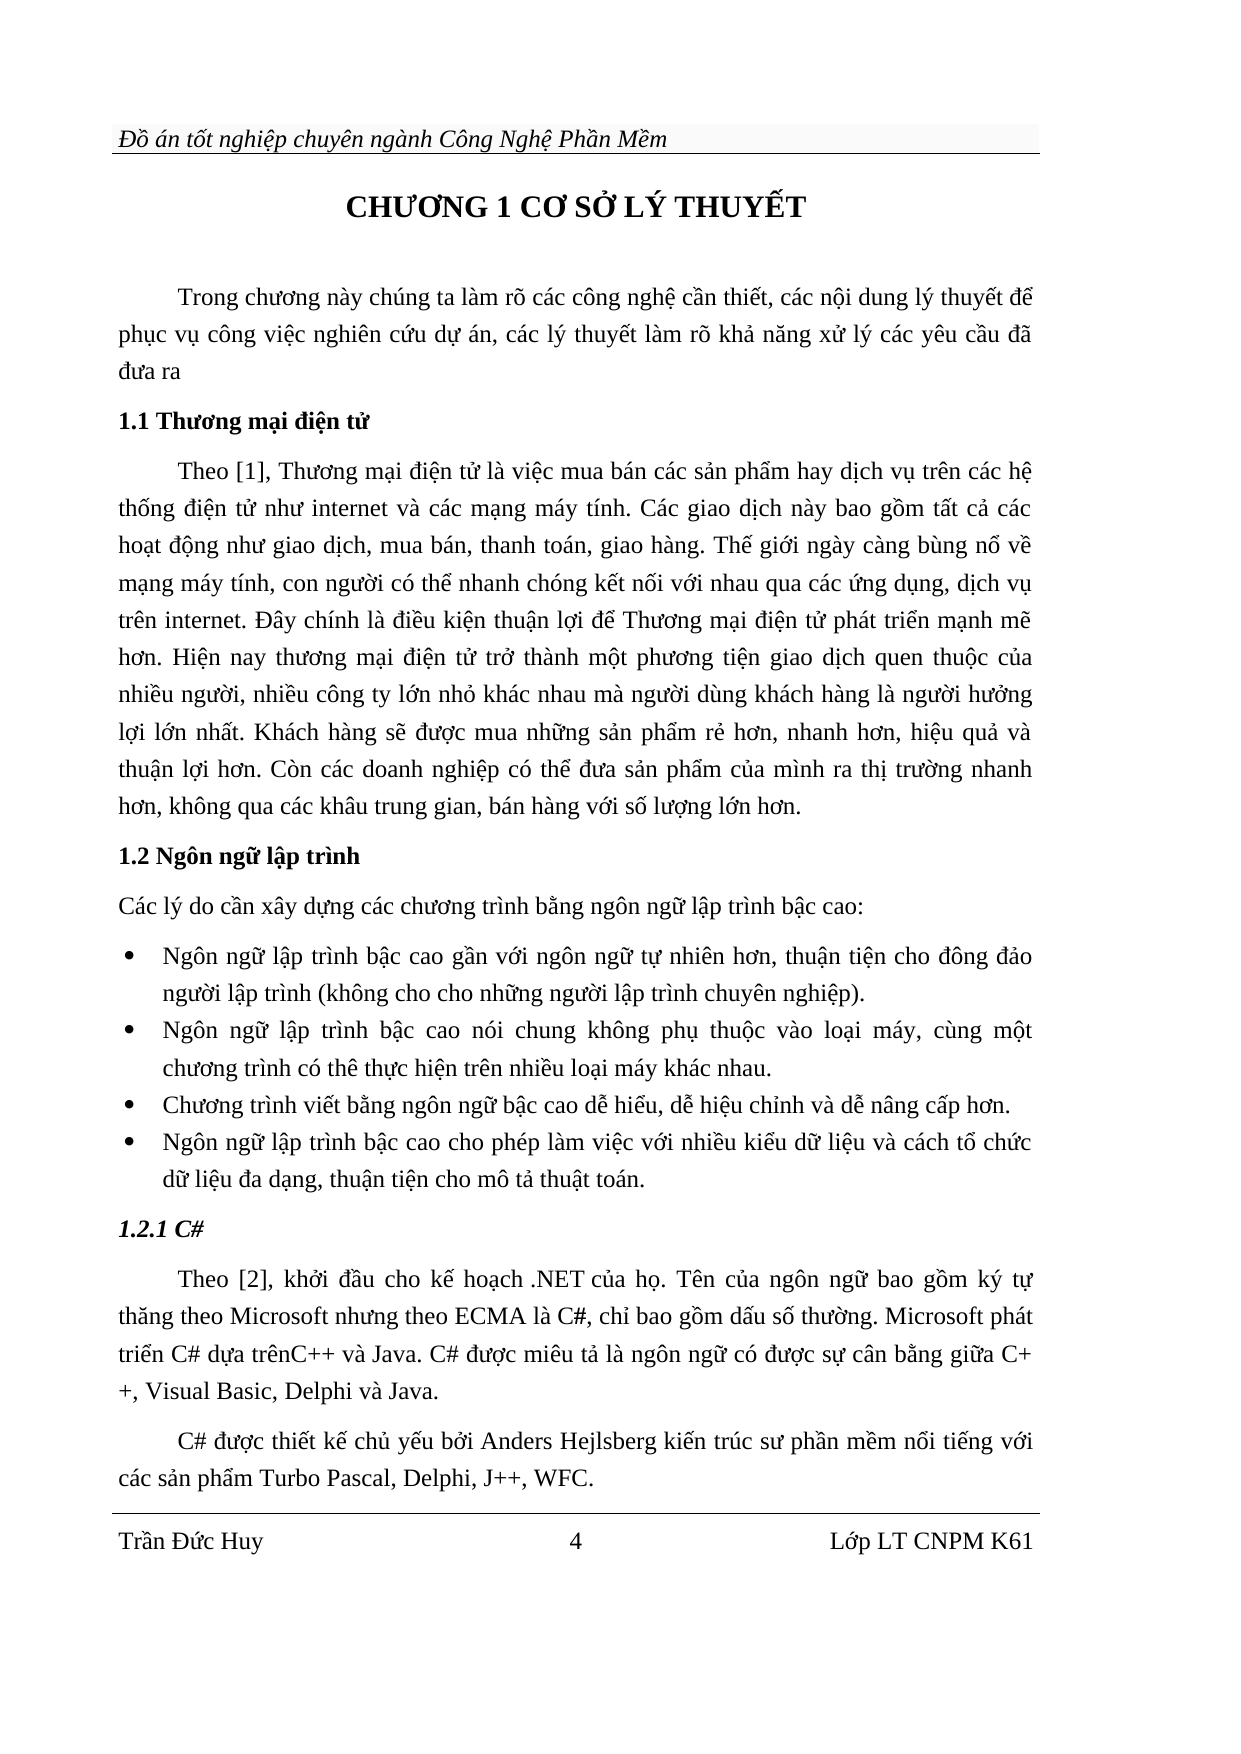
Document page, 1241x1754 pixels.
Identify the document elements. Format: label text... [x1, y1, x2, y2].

list Ngôn ngữ lập trình bậc cao cho phép làm việc với nhiều kiểu dữ liệu và cách tổ chức dữ liệu đa dạng, thuận tiện cho mô tả thuật toán. [125, 1127, 1033, 1193]
text Theo , Thương mại điện tử là việc mua bán các sản phẩm hay dịch vụ trên các hệ thống điện tử như internet và các mạng máy tính. Các giao dịch này bao gồm tất cả các hoạt động như giao dịch, mua bán, thanh toán, giao hàng. Thế giới ngày càng bùng nổ về mạng máy tính, con người có thể nhanh chóng kết nối với nhau qua các ứng dụng, dịch vụ trên internet. Đây chính là điều kiện thuận lợi để Thương mại điện tử phát triển mạnh mẽ hơn. Hiện nay thương mại điện tử trở thành một phương tiện giao dịch quen thuộc của nhiều người, nhiều công ty lớn nhỏ khác nhau mà người dùng khách hàng là người hưởng lợi lớn nhất. Khách hàng sẽ được mua những sản phẩm rẻ hơn, nhanh hơn, hiệu quả và thuận lợi hơn. Còn các doanh nghiệp có thể đưa sản phẩm của mình ra thị trường nhanh hơn, không qua các khâu trung gian, bán hàng với số lượng lớn hơn. [118, 456, 1033, 820]
subtitle Ngôn ngữ lập trình [118, 841, 1033, 870]
text C# được thiết kế chủ yếu bởi Anders Hejlsberg kiến trúc sư phần mềm nổi tiếng với các sản phẩm Turbo Pascal, Delphi, J++, WFC. [118, 1426, 1033, 1492]
list Chương trình viết bằng ngôn ngữ bậc cao dễ hiểu, dễ hiệu chỉnh và dễ nâng cấp hơn. [125, 1090, 1033, 1119]
list Ngôn ngữ lập trình bậc cao nói chung không phụ thuộc vào loại máy, cùng một chương trình có thê thực hiện trên nhiều loại máy khác nhau. [125, 1015, 1033, 1081]
subtitle CƠ SỞ LÝ THUYẾT [118, 188, 1033, 224]
text Theo , khởi đầu cho kế hoạch .NET của họ. Tên của ngôn ngữ bao gồm ký tự thăng theo Microsoft nhưng theo ECMA là C#, chỉ bao gồm dấu số thường. Microsoft phát triển C# dựa trênC++ và Java. C# được miêu tả là ngôn ngữ có được sự cân bằng giữa C++, Visual Basic, Delphi và Java. [118, 1264, 1033, 1405]
list Ngôn ngữ lập trình bậc cao gần với ngôn ngữ tự nhiên hơn, thuận tiện cho đông đảo người lập trình (không cho cho những người lập trình chuyên nghiệp). [125, 941, 1033, 1007]
text Trong chương này chúng ta làm rõ các công nghệ cần thiết, các nội dung lý thuyết để phục vụ công việc nghiên cứu dự án, các lý thuyết làm rõ khả năng xử lý các yêu cầu đã đưa ra [118, 282, 1033, 385]
subtitle Thương mại điện tử [118, 406, 1033, 435]
subtitle C# [118, 1214, 1033, 1243]
text Các lý do cần xây dựng các chương trình bằng ngôn ngữ lập trình bậc cao: [118, 891, 1033, 920]
